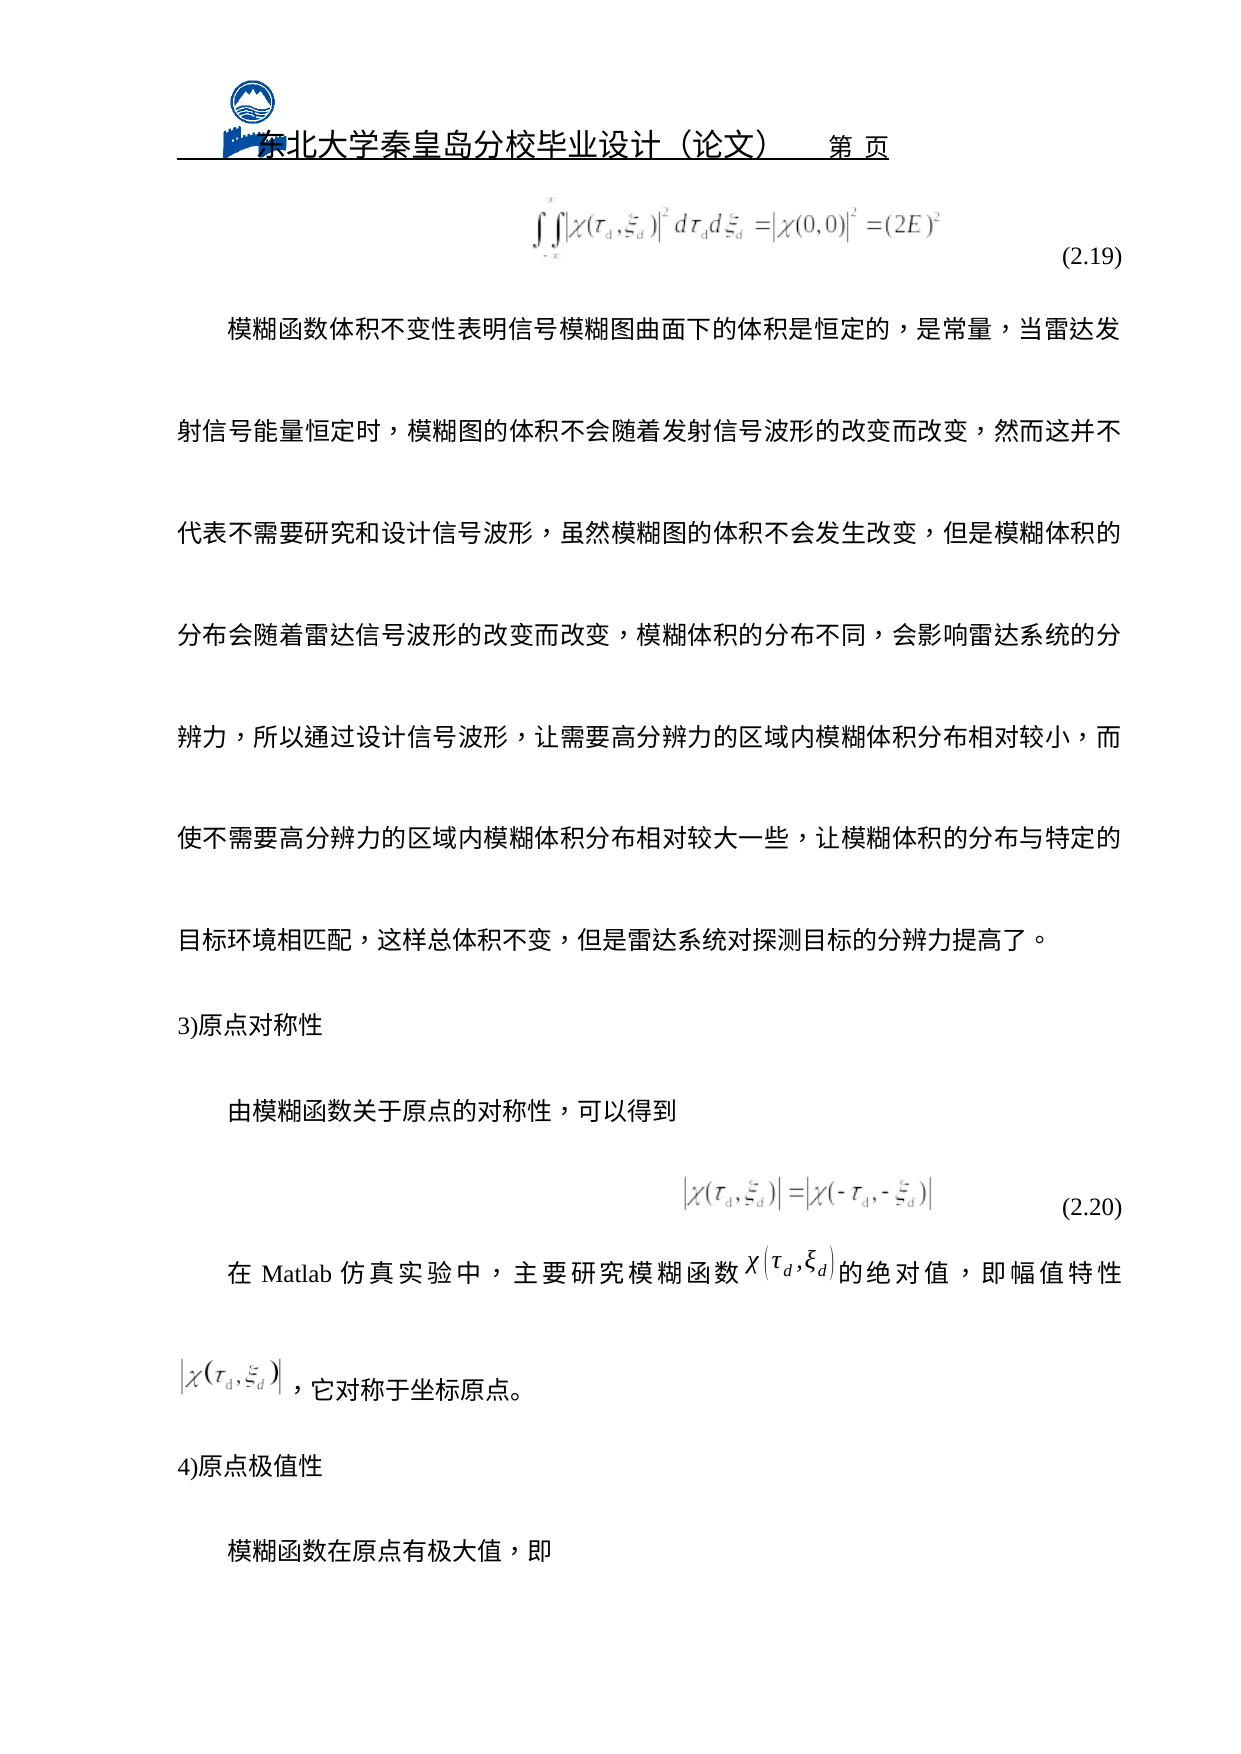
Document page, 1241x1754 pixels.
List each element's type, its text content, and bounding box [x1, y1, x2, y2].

picture [214, 79, 292, 158]
text 模糊函数在原点有极大值，即 [177, 1517, 1122, 1585]
text 3)原点对称性 [177, 991, 1122, 1059]
text 由模糊函数关于原点的对称性，可以得到 [177, 1076, 1122, 1144]
text 4)原点极值性 [177, 1432, 1122, 1500]
text (2.20) [177, 1162, 1122, 1230]
text 模糊函数体积不变性表明信号模糊图曲面下的体积是恒定的，是常量，当雷达发射信号能量恒定时，模糊图的体积不会随着发射信号波形的改变而改变，然而这并不代表不需要研究和设计信号波形，虽然模糊图的体积不会发生改变，但是模糊体积的分布会随着雷达信号波形的改变而改变，模糊体积的分布不同，会影响雷达系统的分辨力，所以通过设计信号波形，让需要高分辨力的区域内模糊体积分布相对较小，而使不需要高分辨力的区域内模糊体积分布相对较大一些，让模糊体积的分布与特定的目标环境相匹配，这样总体积不变，但是雷达系统对探测目标的分辨力提高了。 [177, 295, 1122, 974]
text (2.19) [177, 178, 1122, 280]
text 在Matlab仿真实验中，主要研究模糊函数的绝对值，即幅值特性，它对称于坐标原点。 [177, 1244, 1122, 1414]
